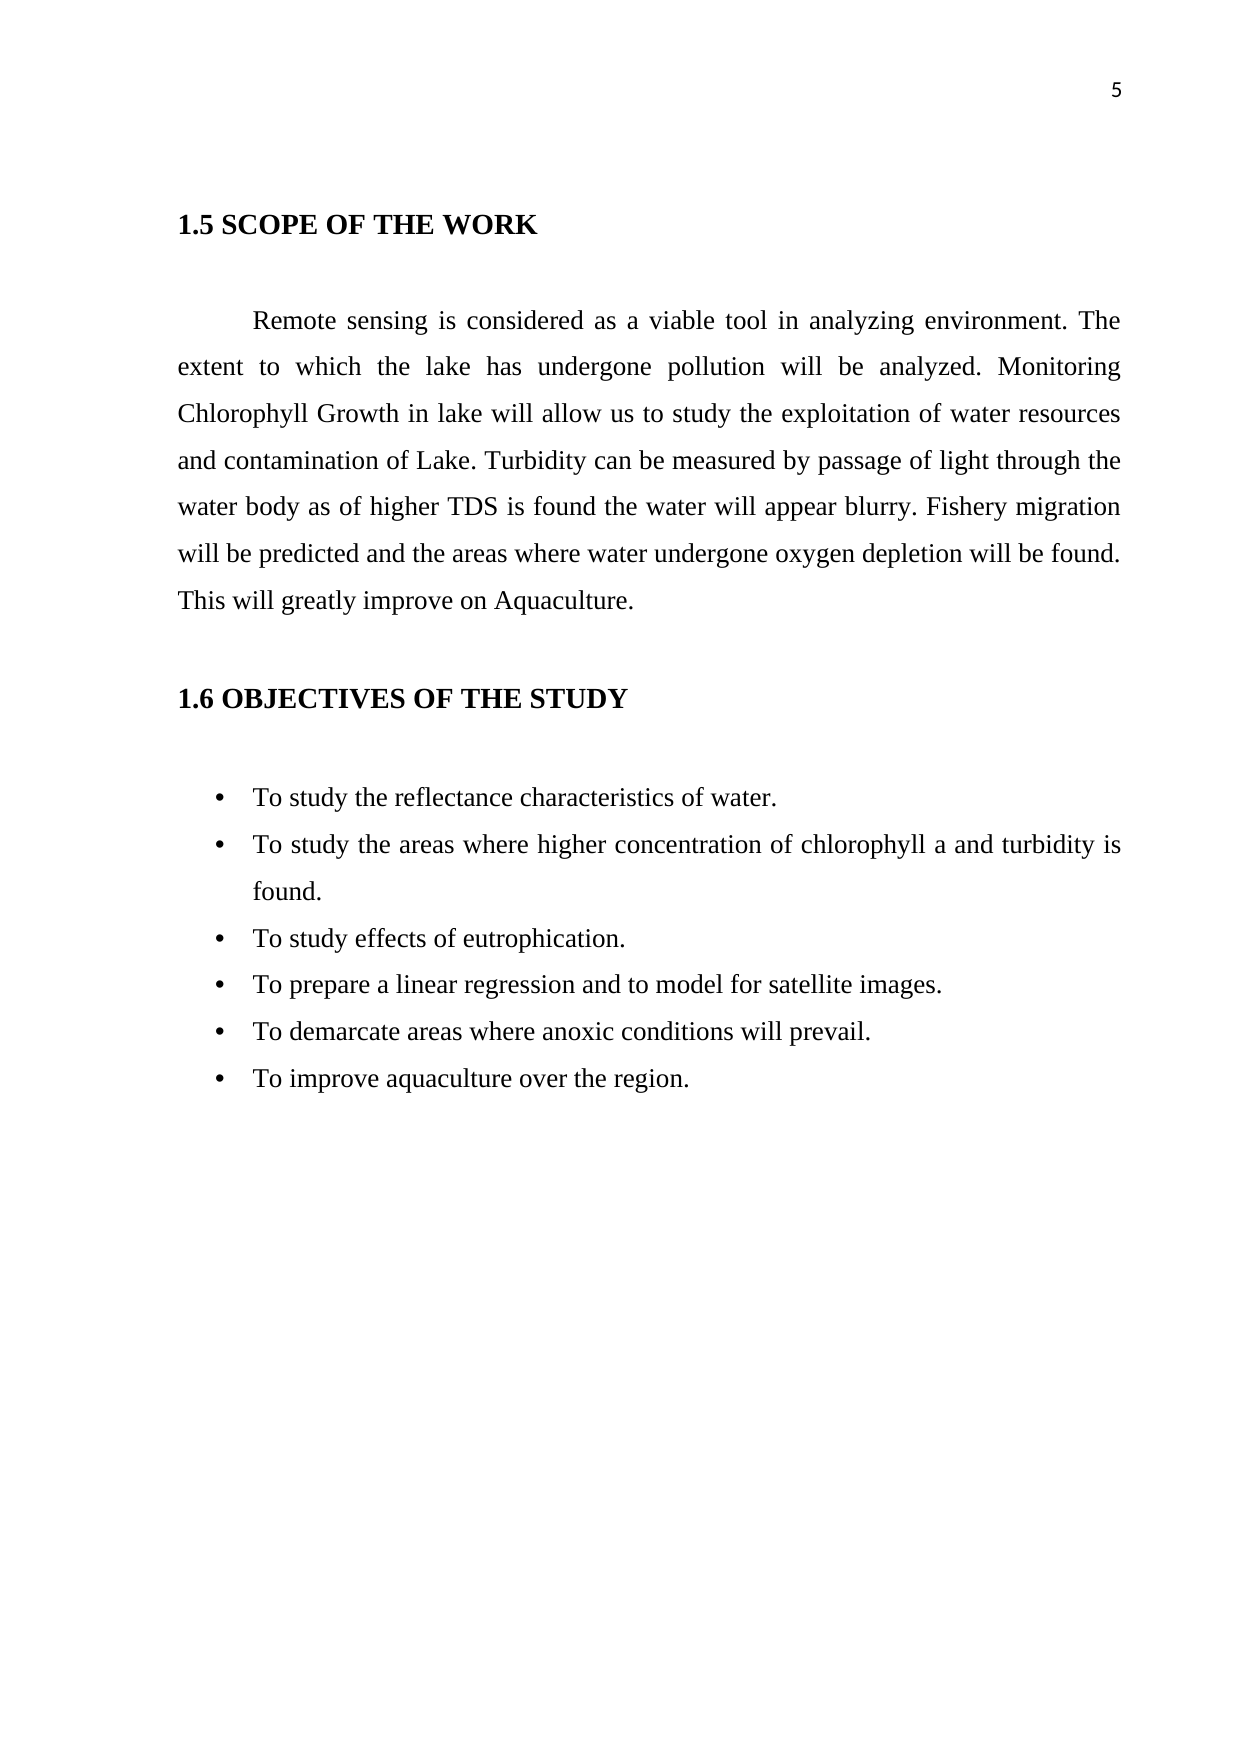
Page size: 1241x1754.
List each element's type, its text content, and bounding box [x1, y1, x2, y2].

text Remote sensing is considered as a viable tool in analyzing environment. The extent to which the lake has undergone pollution will be analyzed. Monitoring Chlorophyll Growth in lake will allow us to study the exploitation of water resources and contamination of Lake. Turbidity can be measured by passage of light through the water body as of higher TDS is found the water will appear blurry. Fishery migration will be predicted and the areas where water undergone oxygen depletion will be found. This will greatly improve on Aquaculture. [177, 304, 1122, 615]
list To demarcate areas where anoxic conditions will prevail. [215, 1015, 1122, 1047]
list To prepare a linear regression and to model for satellite images. [215, 968, 1122, 1000]
text 1.5 SCOPE OF THE WORK [177, 207, 1122, 240]
text 1.6 OBJECTIVES OF THE STUDY [177, 681, 1122, 714]
list To study effects of eutrophication. [215, 922, 1122, 953]
list To improve aquaculture over the region. [215, 1062, 1122, 1093]
list To study the areas where higher concentration of chlorophyll a and turbidity is found. [215, 828, 1122, 906]
list To study the reflectance characteristics of water. [215, 781, 1122, 813]
